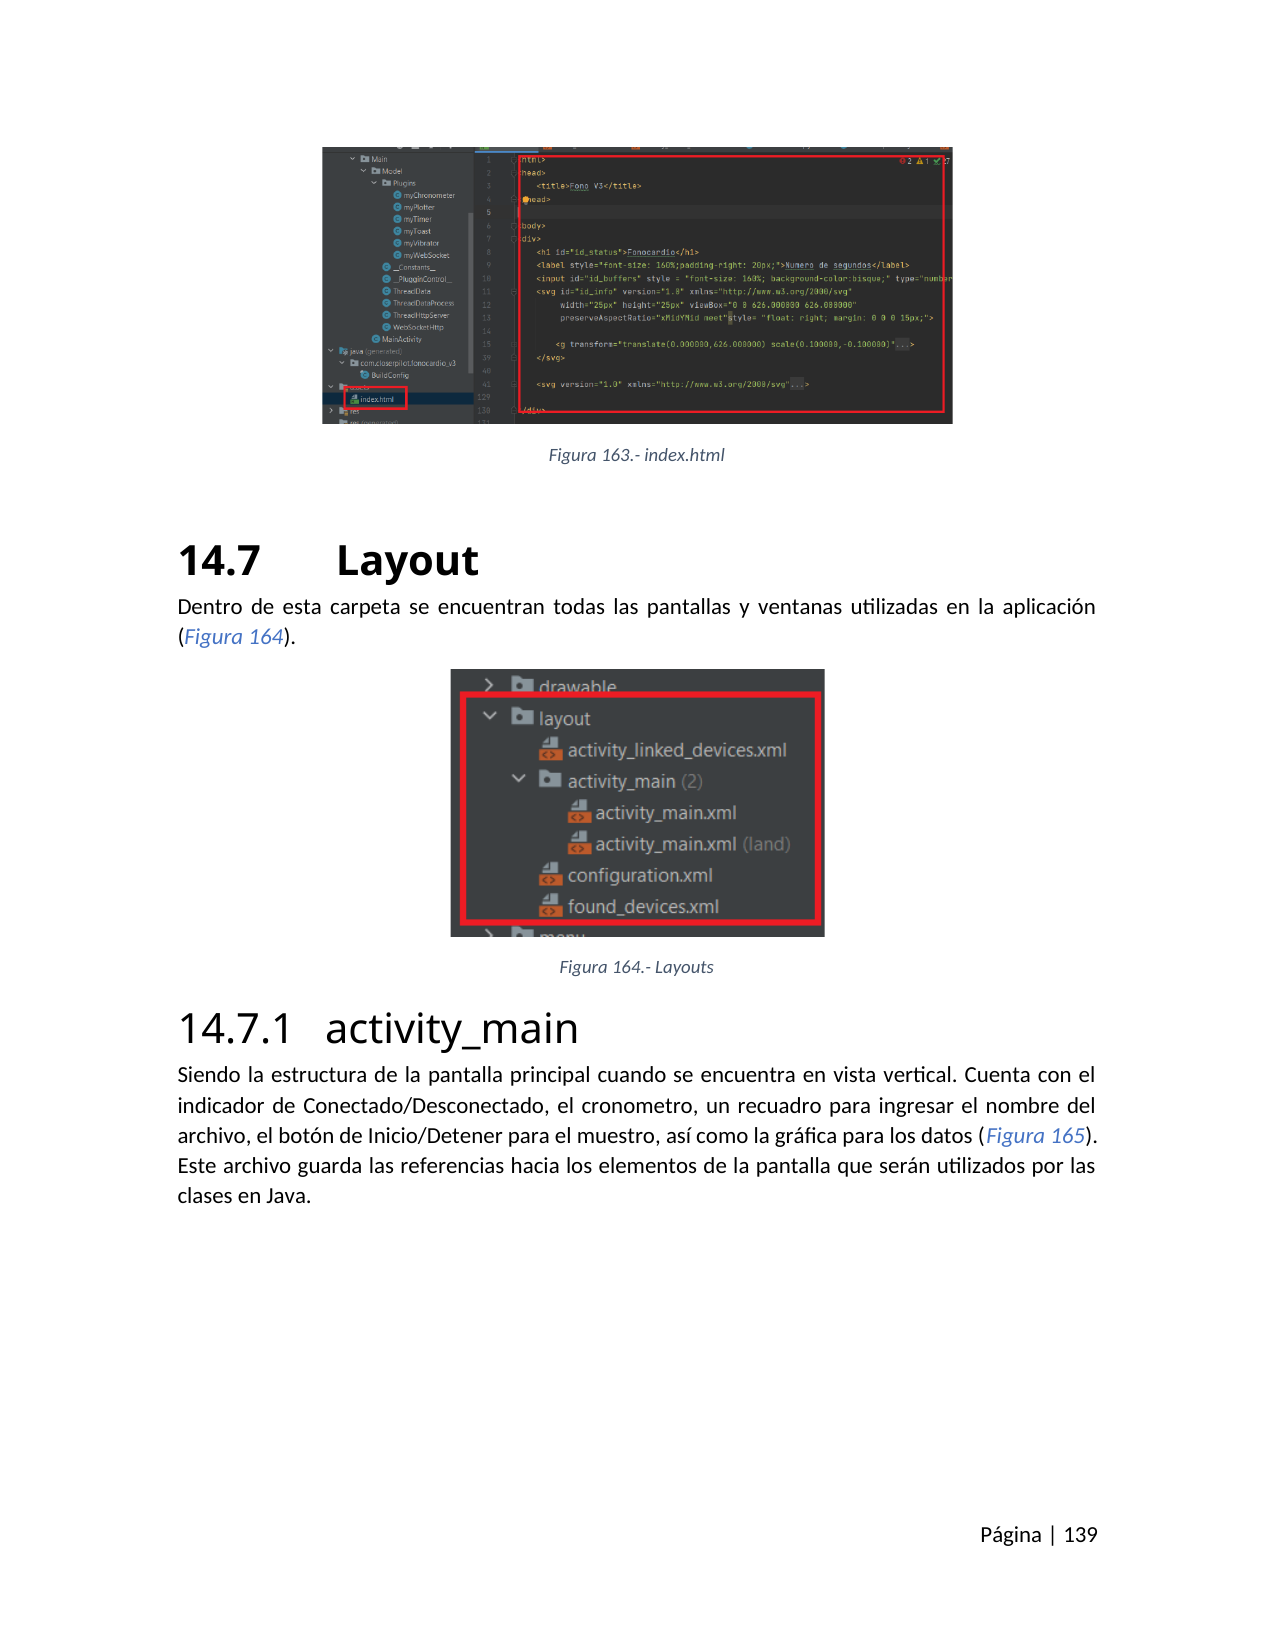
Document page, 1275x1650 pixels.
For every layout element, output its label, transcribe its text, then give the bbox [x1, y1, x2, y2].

text Siendo la estructura de la pantalla principal cuando se encuentra en vista vertical. Cuenta con el indicador de Conectado/Desconectado, el cronometro, un recuadro para ingresar el nombre del archivo, el botón de Inicio/Detener para el muestro, así como la gráfica para los datos (Figura 157). Este archivo guarda las referencias hacia los elementos de la pantalla que serán utilizados por las clases en Java. [177, 1061, 1098, 1209]
picture [450, 669, 825, 937]
text Dentro de esta carpeta se encuentran todas las pantallas y ventanas utilizadas en la aplicación (Figura 164). [177, 592, 1098, 651]
subtitle Layout [177, 531, 1098, 588]
picture [322, 147, 953, 424]
subtitle activity_main [177, 999, 1098, 1056]
text Figura 163.- index.html [177, 443, 1098, 466]
